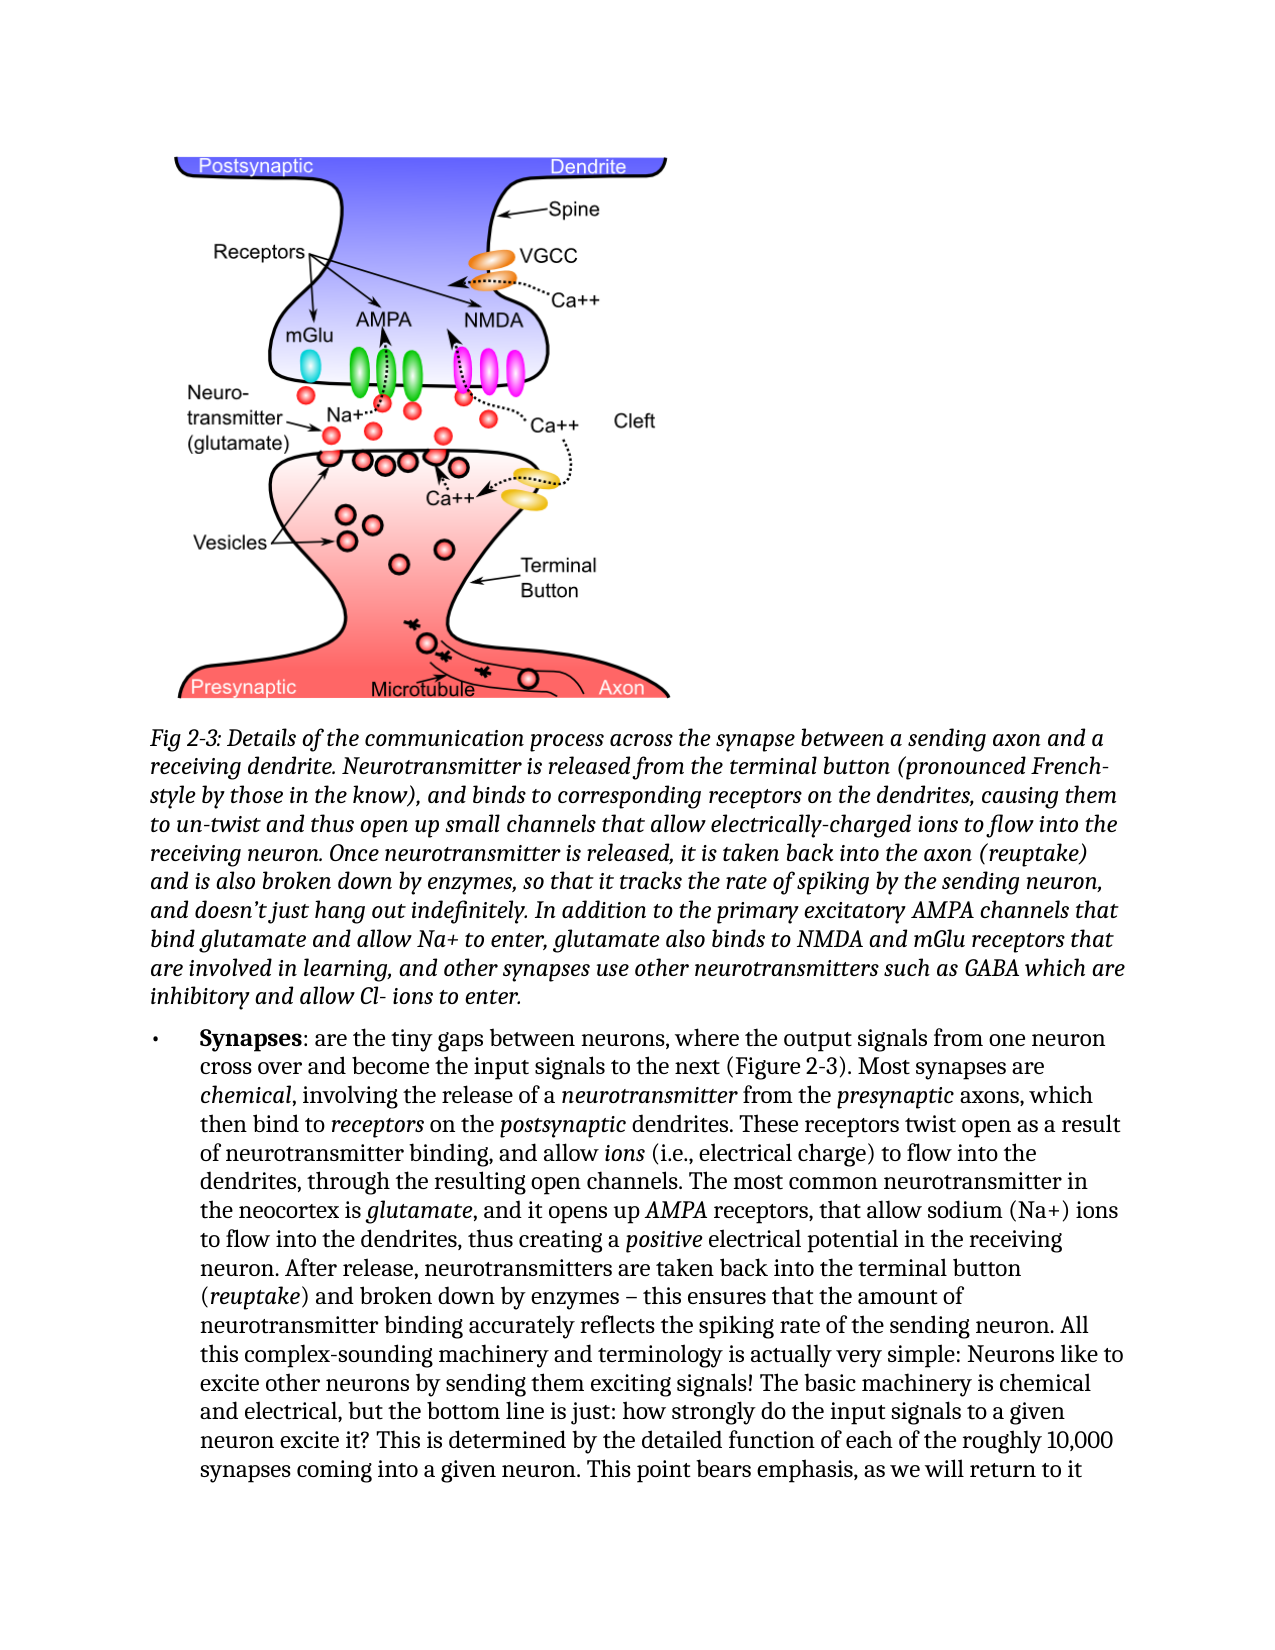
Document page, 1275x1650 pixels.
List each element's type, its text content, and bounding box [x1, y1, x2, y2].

text Fig 2-3: Details of the communication process across the synapse between a sending axon and a receiving dendrite. Neurotransmitter is released from the terminal button (pronounced French-style by those in the know), and binds to corresponding receptors on the dendrites, causing them to un-twist and thus open up small channels that allow electrically-charged ions to flow into the receiving neuron. Once neurotransmitter is released, it is taken back into the axon (reuptake) and is also broken down by enzymes, so that it tracks the rate of spiking by the sending neuron, and doesn’t just hang out indefinitely. In addition to the primary excitatory AMPA channels that bind glutamate and allow Na+ to enter, glutamate also binds to NMDA and mGlu receptors that are involved in learning, and other synapses use other neurotransmitters such as GABA which are inhibitory and allow Cl- ions to enter. [150, 723, 1125, 1011]
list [150, 1023, 1125, 1483]
picture [168, 150, 678, 703]
